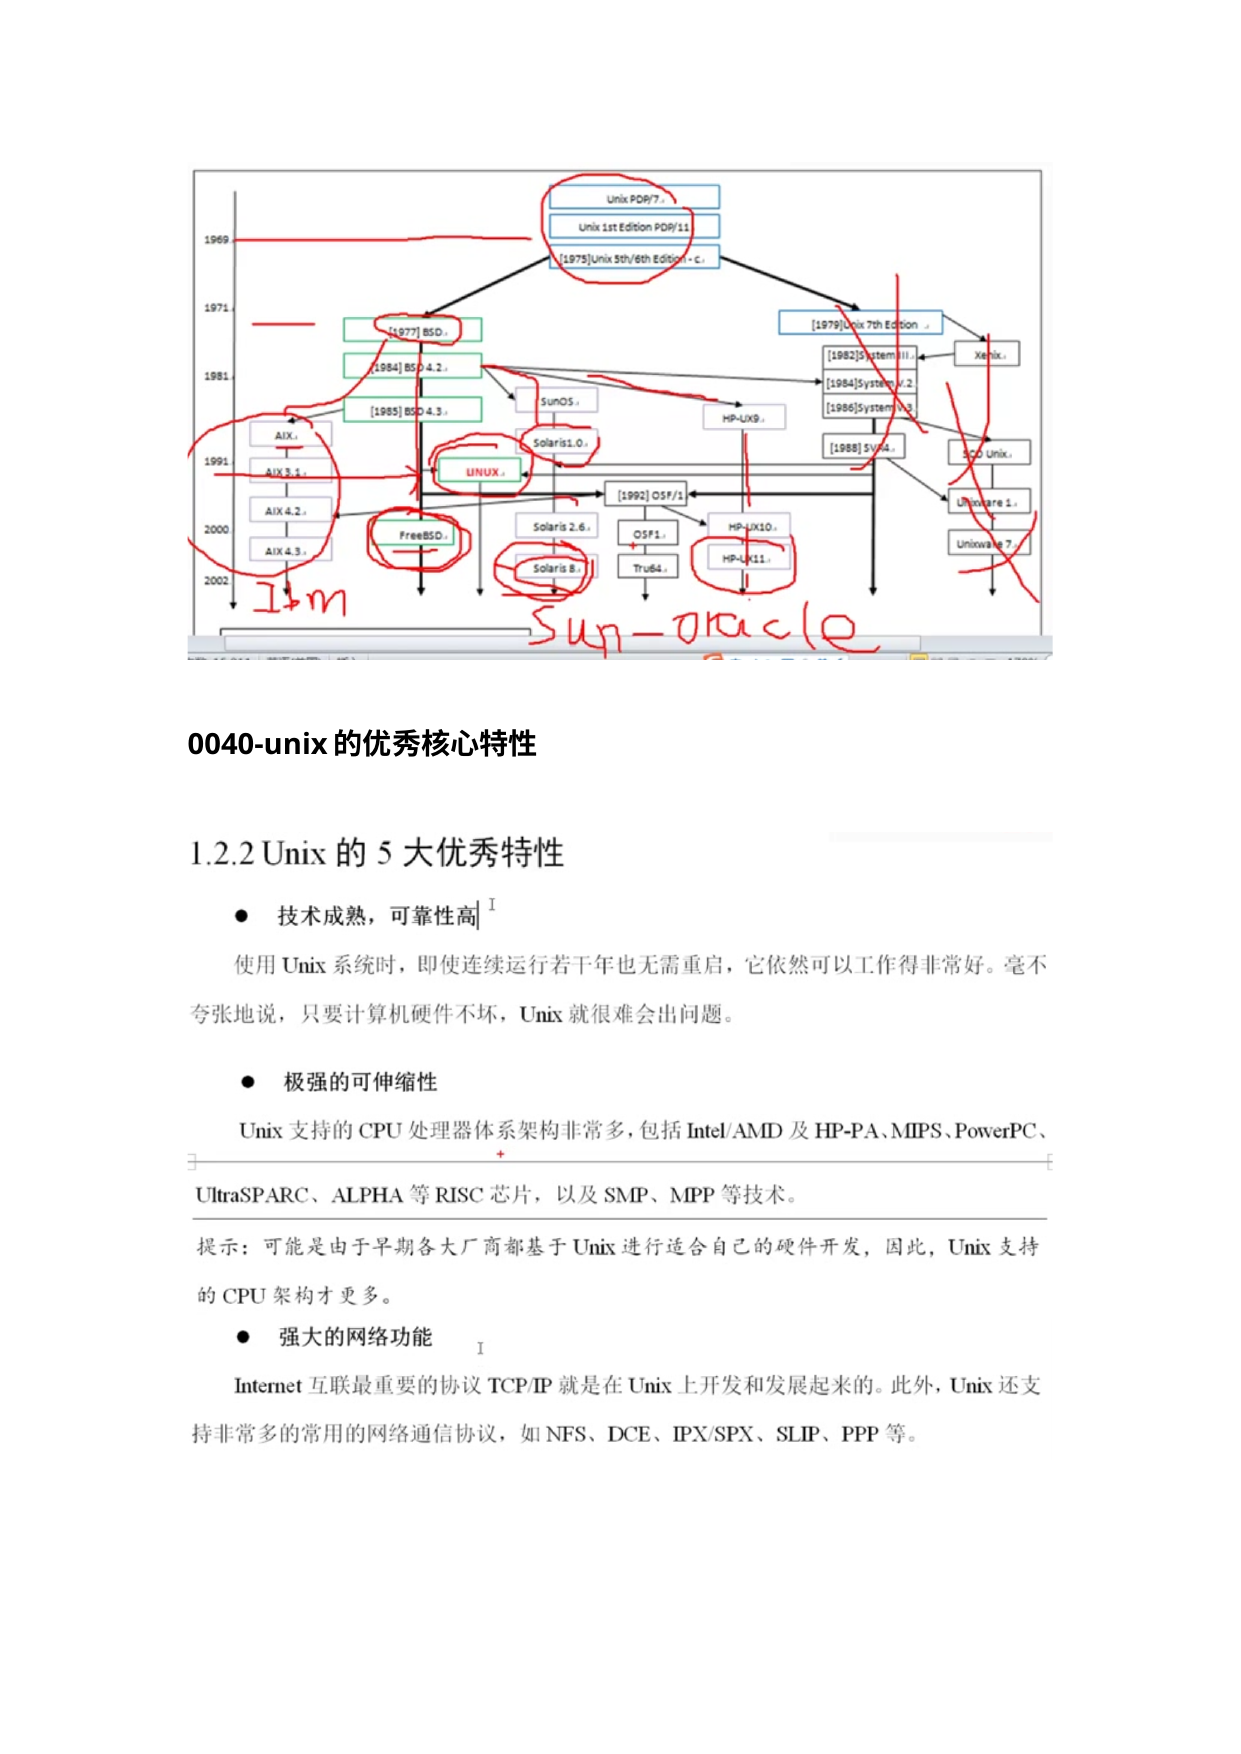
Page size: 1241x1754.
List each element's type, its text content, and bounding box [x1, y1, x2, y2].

subtitle 0040-unix的优秀核心特性 [187, 709, 1053, 774]
picture [187, 897, 1053, 1039]
picture [187, 162, 1053, 660]
picture [187, 1059, 1053, 1315]
picture [187, 832, 1053, 878]
picture [187, 1319, 1053, 1460]
